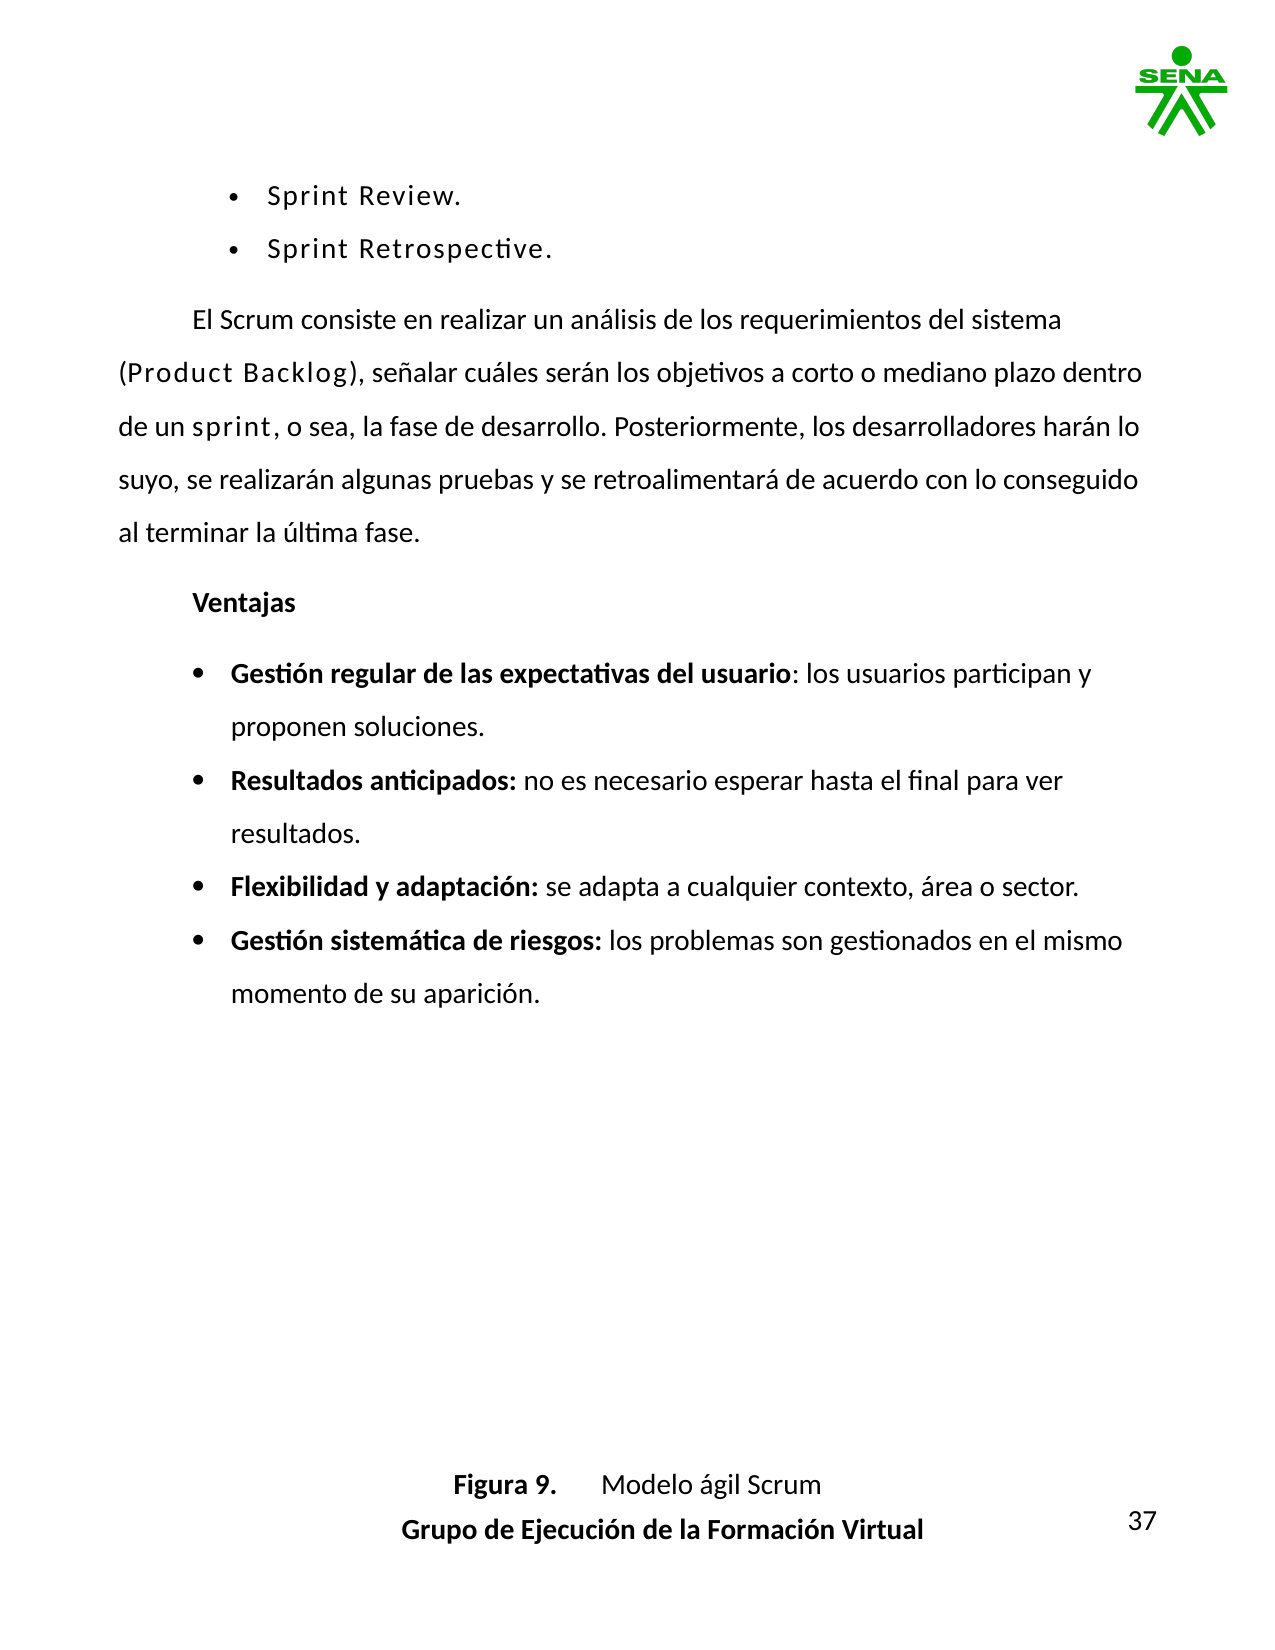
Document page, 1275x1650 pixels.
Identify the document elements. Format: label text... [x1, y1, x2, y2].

list Gestión regular de las expectativas del usuario: los usuarios participan y proponen soluciones. [193, 655, 1157, 744]
text Modelo ágil Scrum [118, 1466, 1157, 1502]
text Ventajas [118, 584, 1157, 620]
list Flexibilidad y adaptación: se adapta a cualquier contexto, área o sector. [193, 868, 1157, 904]
list Sprint Retrospective. [229, 231, 1157, 266]
list Gestión sistemática de riesgos: los problemas son gestionados en el mismo momento de su aparición. [193, 922, 1157, 1011]
text El Scrum consiste en realizar un análisis de los requerimientos del sistema (Product Backlog), señalar cuáles serán los objetivos a corto o mediano plazo dentro de un sprint, o sea, la fase de desarrollo. Posteriormente, los desarrolladores harán lo suyo, se realizarán algunas pruebas y se retroalimentará de acuerdo con lo conseguido al terminar la última fase. [118, 301, 1157, 550]
list Sprint Review. [229, 177, 1157, 213]
picture [1135, 46, 1228, 136]
list Resultados anticipados: no es necesario esperar hasta el final para ver resultados. [193, 762, 1157, 851]
